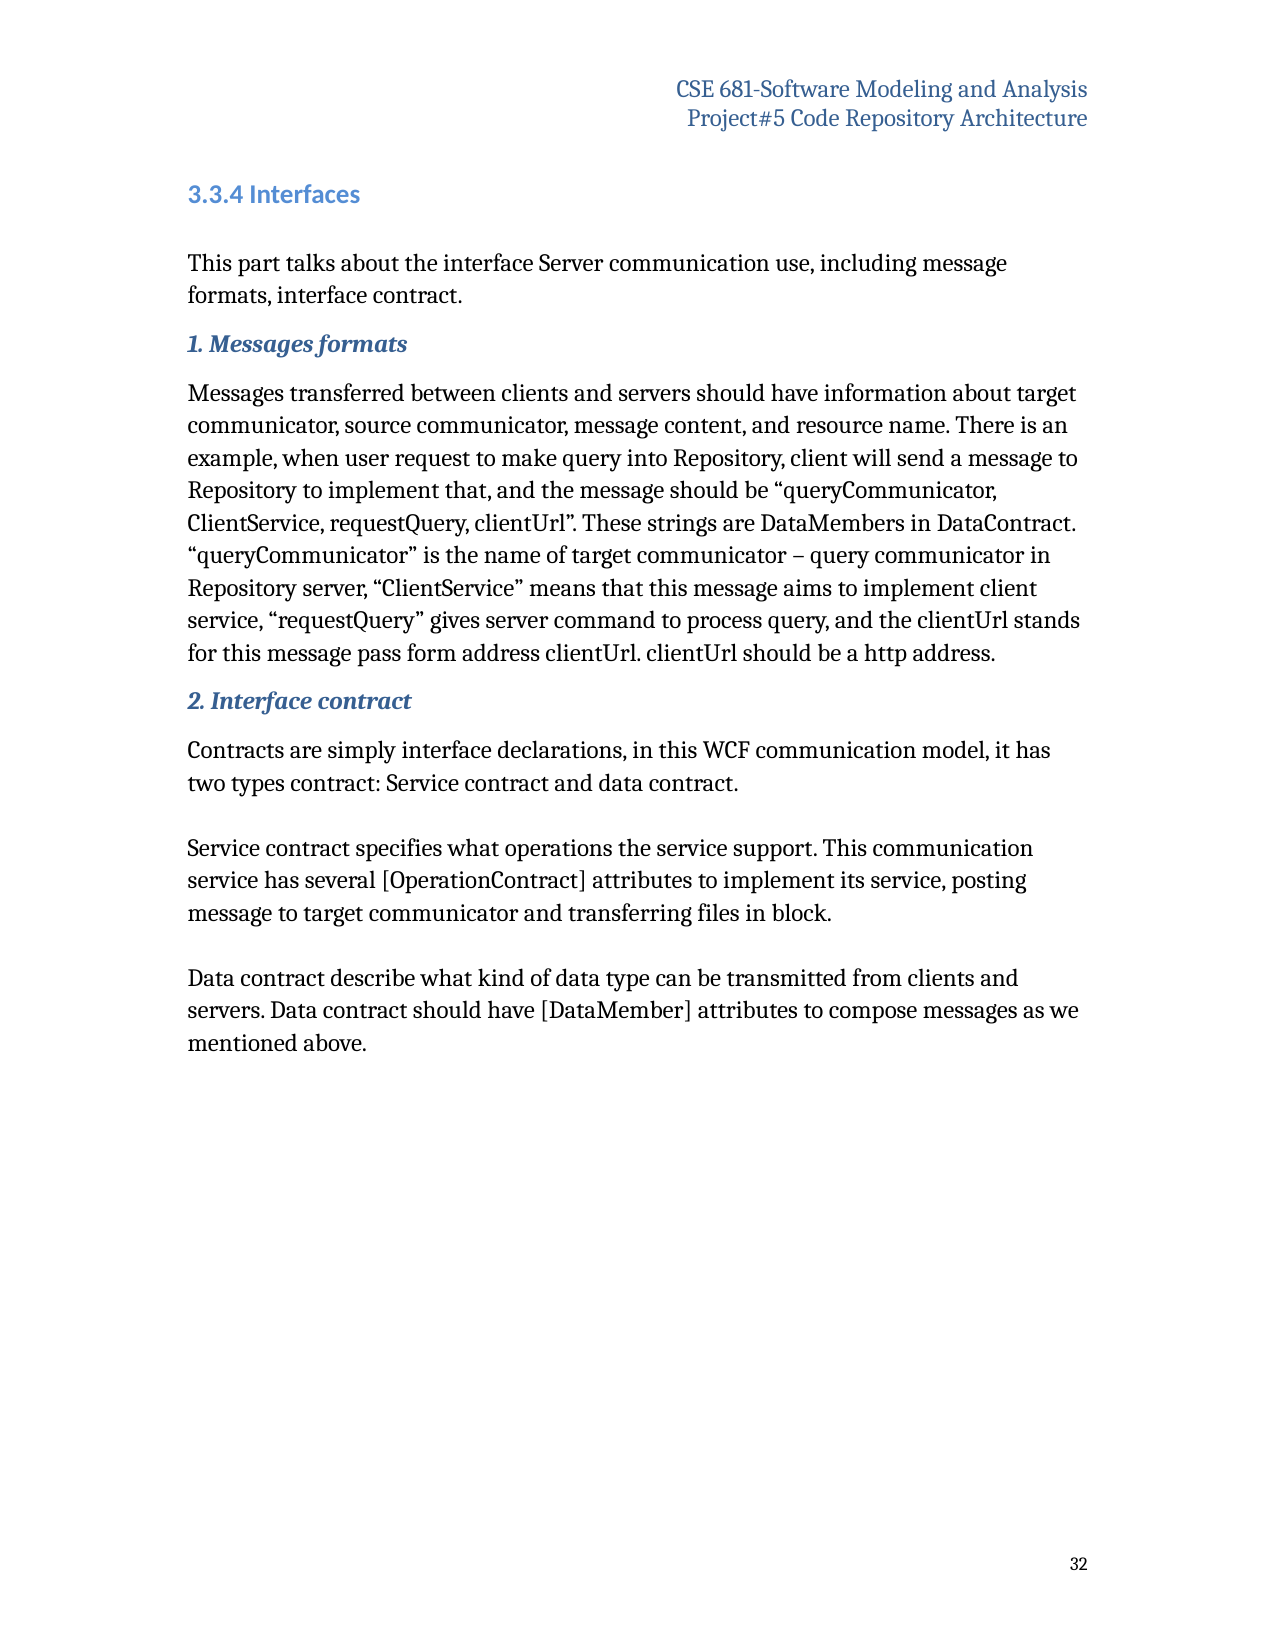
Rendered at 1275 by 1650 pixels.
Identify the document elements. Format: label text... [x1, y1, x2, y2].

text This part talks about the interface Server communication use, including message formats, interface contract. [187, 247, 1087, 312]
text 1. Messages formats [187, 328, 1087, 360]
text Data contract describe what kind of data type can be transmitted from clients and servers. Data contract should have [DataMember] attributes to compose messages as we mentioned above. [187, 962, 1087, 1059]
text 2. Interface contract [187, 685, 1087, 718]
text Contracts are simply interface declarations, in this WCF communication model, it has two types contract: Service contract and data contract. [187, 734, 1087, 799]
subtitle 3.3.4 Interfaces [187, 161, 1087, 226]
text Messages transferred between clients and servers should have information about target communicator, source communicator, message content, and resource name. There is an example, when user request to make query into Repository, client will send a message to Repository to implement that, and the message should be “queryCommunicator, ClientService, requestQuery, clientUrl”. These strings are DataMembers in DataContract. “queryCommunicator” is the name of target communicator – query communicator in Repository server, “ClientService” means that this message aims to implement client service, “requestQuery” gives server command to process query, and the clientUrl stands for this message pass form address clientUrl. clientUrl should be a http address. [187, 377, 1087, 669]
text Service contract specifies what operations the service support. This communication service has several [OperationContract] attributes to implement its service, posting message to target communicator and transferring files in block. [187, 832, 1087, 929]
